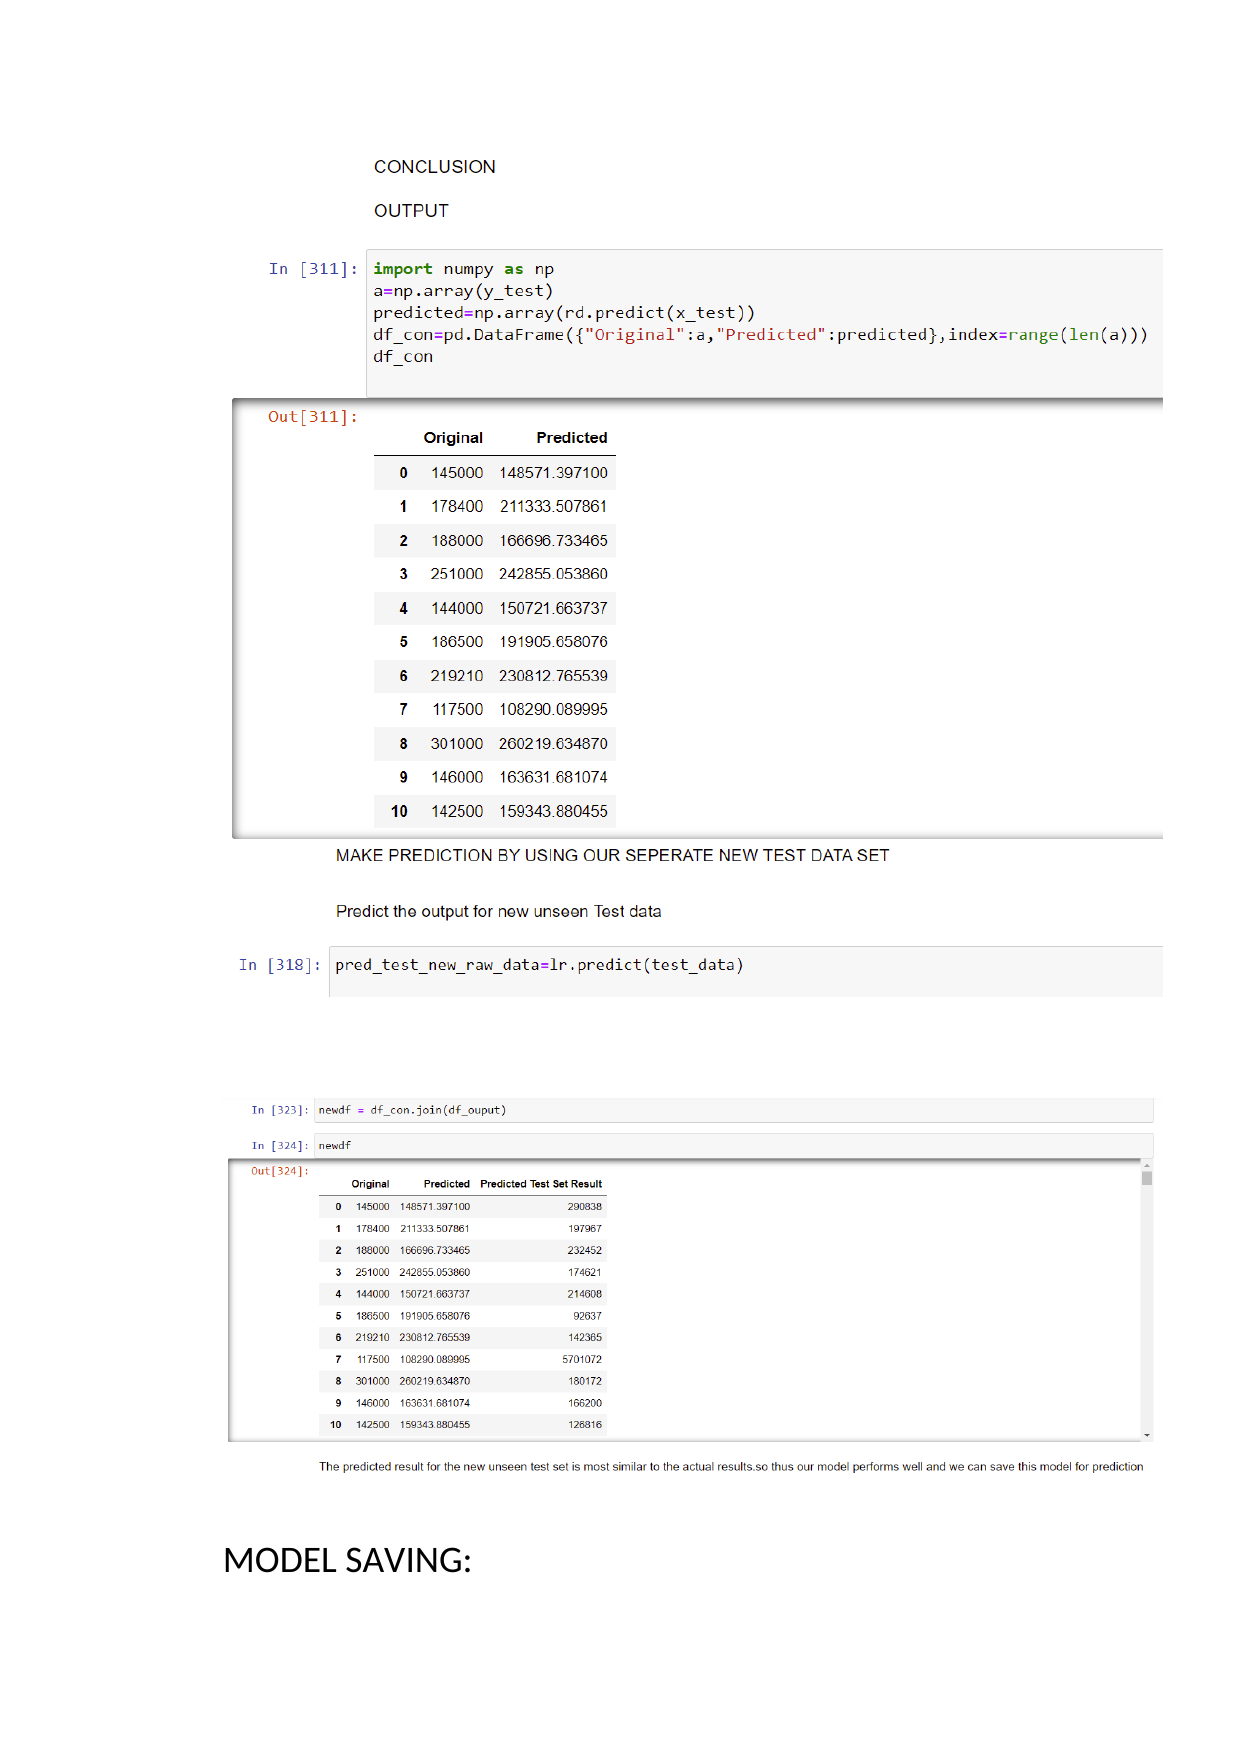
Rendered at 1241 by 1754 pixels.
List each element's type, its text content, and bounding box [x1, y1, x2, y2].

list MODEL SAVING: [223, 1536, 1090, 1582]
picture [222, 150, 1163, 844]
picture [222, 846, 1163, 997]
picture [222, 1098, 1163, 1485]
